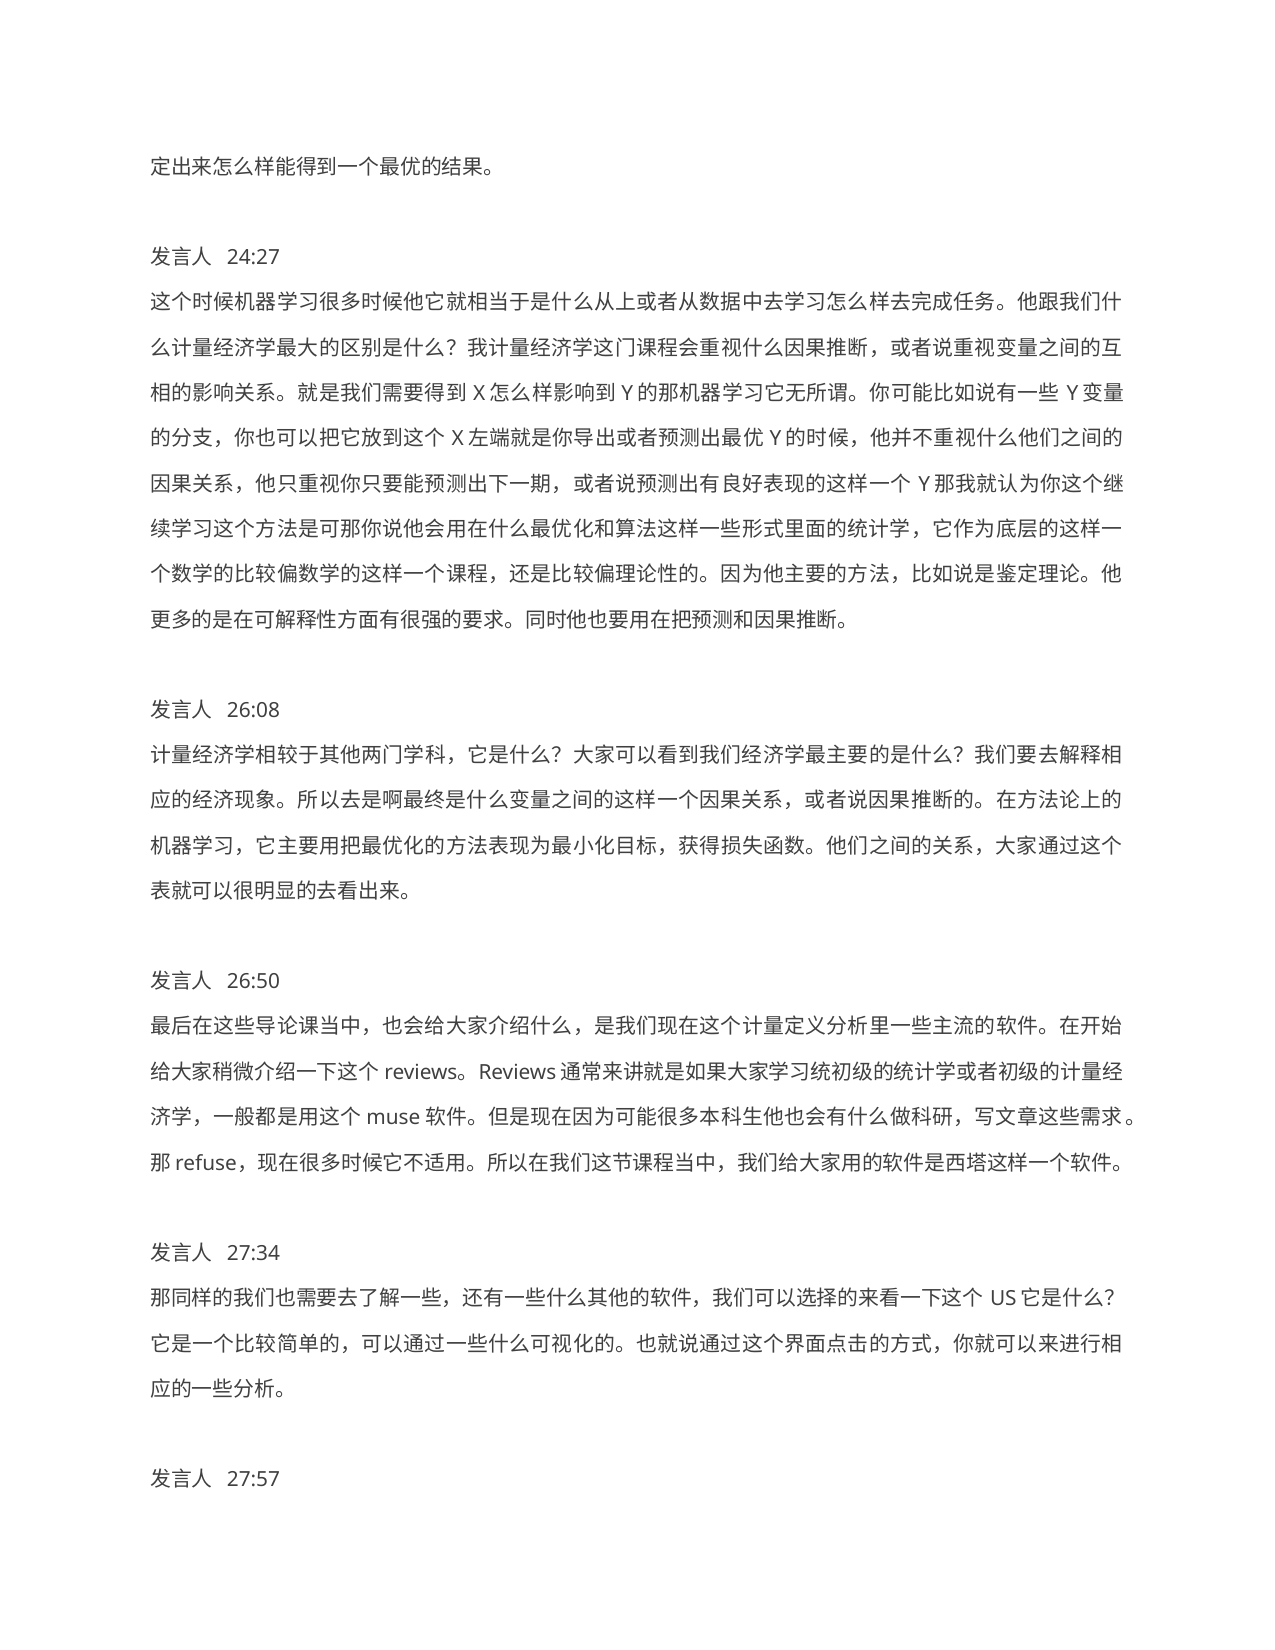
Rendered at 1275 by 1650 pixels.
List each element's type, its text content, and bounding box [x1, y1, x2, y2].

text 发言人 27:34 [150, 1236, 1125, 1266]
text 这个时候机器学习很多时候他它就相当于是什么从上或者从数据中去学习怎么样去完成任务。他跟我们什么计量经济学最大的区别是什么？我计量经济学这门课程会重视什么因果推断，或者说重视变量之间的互相的影响关系。就是我们需要得到X怎么样影响到Y的那机器学习它无所谓。你可能比如说有一些Y变量的分支，你也可以把它放到这个X左端就是你导出或者预测出最优Y的时候，他并不重视什么他们之间的因果关系，他只重视你只要能预测出下一期，或者说预测出有良好表现的这样一个Y那我就认为你这个继续学习这个方法是可那你说他会用在什么最优化和算法这样一些形式里面的统计学，它作为底层的这样一个数学的比较偏数学的这样一个课程，还是比较偏理论性的。因为他主要的方法，比如说是鉴定理论。他更多的是在可解释性方面有很强的要求。同时他也要用在把预测和因果推断。 [150, 285, 1125, 633]
text 那同样的我们也需要去了解一些，还有一些什么其他的软件，我们可以选择的来看一下这个US它是什么？它是一个比较简单的，可以通过一些什么可视化的。也就说通过这个界面点击的方式，你就可以来进行相应的一些分析。 [150, 1281, 1125, 1402]
text 发言人 27:57 [150, 1462, 1125, 1492]
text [150, 150, 1125, 180]
text 发言人 26:08 [150, 693, 1125, 723]
text 计量经济学相较于其他两门学科，它是什么？大家可以看到我们经济学最主要的是什么？我们要去解释相应的经济现象。所以去是啊最终是什么变量之间的这样一个因果关系，或者说因果推断的。在方法论上的机器学习，它主要用把最优化的方法表现为最小化目标，获得损失函数。他们之间的关系，大家通过这个表就可以很明显的去看出来。 [150, 738, 1125, 904]
text 发言人 24:27 [150, 240, 1125, 270]
text 最后在这些导论课当中，也会给大家介绍什么，是我们现在这个计量定义分析里一些主流的软件。在开始给大家稍微介绍一下这个reviews。Reviews通常来讲就是如果大家学习统初级的统计学或者初级的计量经济学，一般都是用这个muse软件。但是现在因为可能很多本科生他也会有什么做科研，写文章这些需求。那refuse，现在很多时候它不适用。所以在我们这节课程当中，我们给大家用的软件是西塔这样一个软件。 [150, 1010, 1125, 1176]
text 发言人 26:50 [150, 964, 1125, 994]
